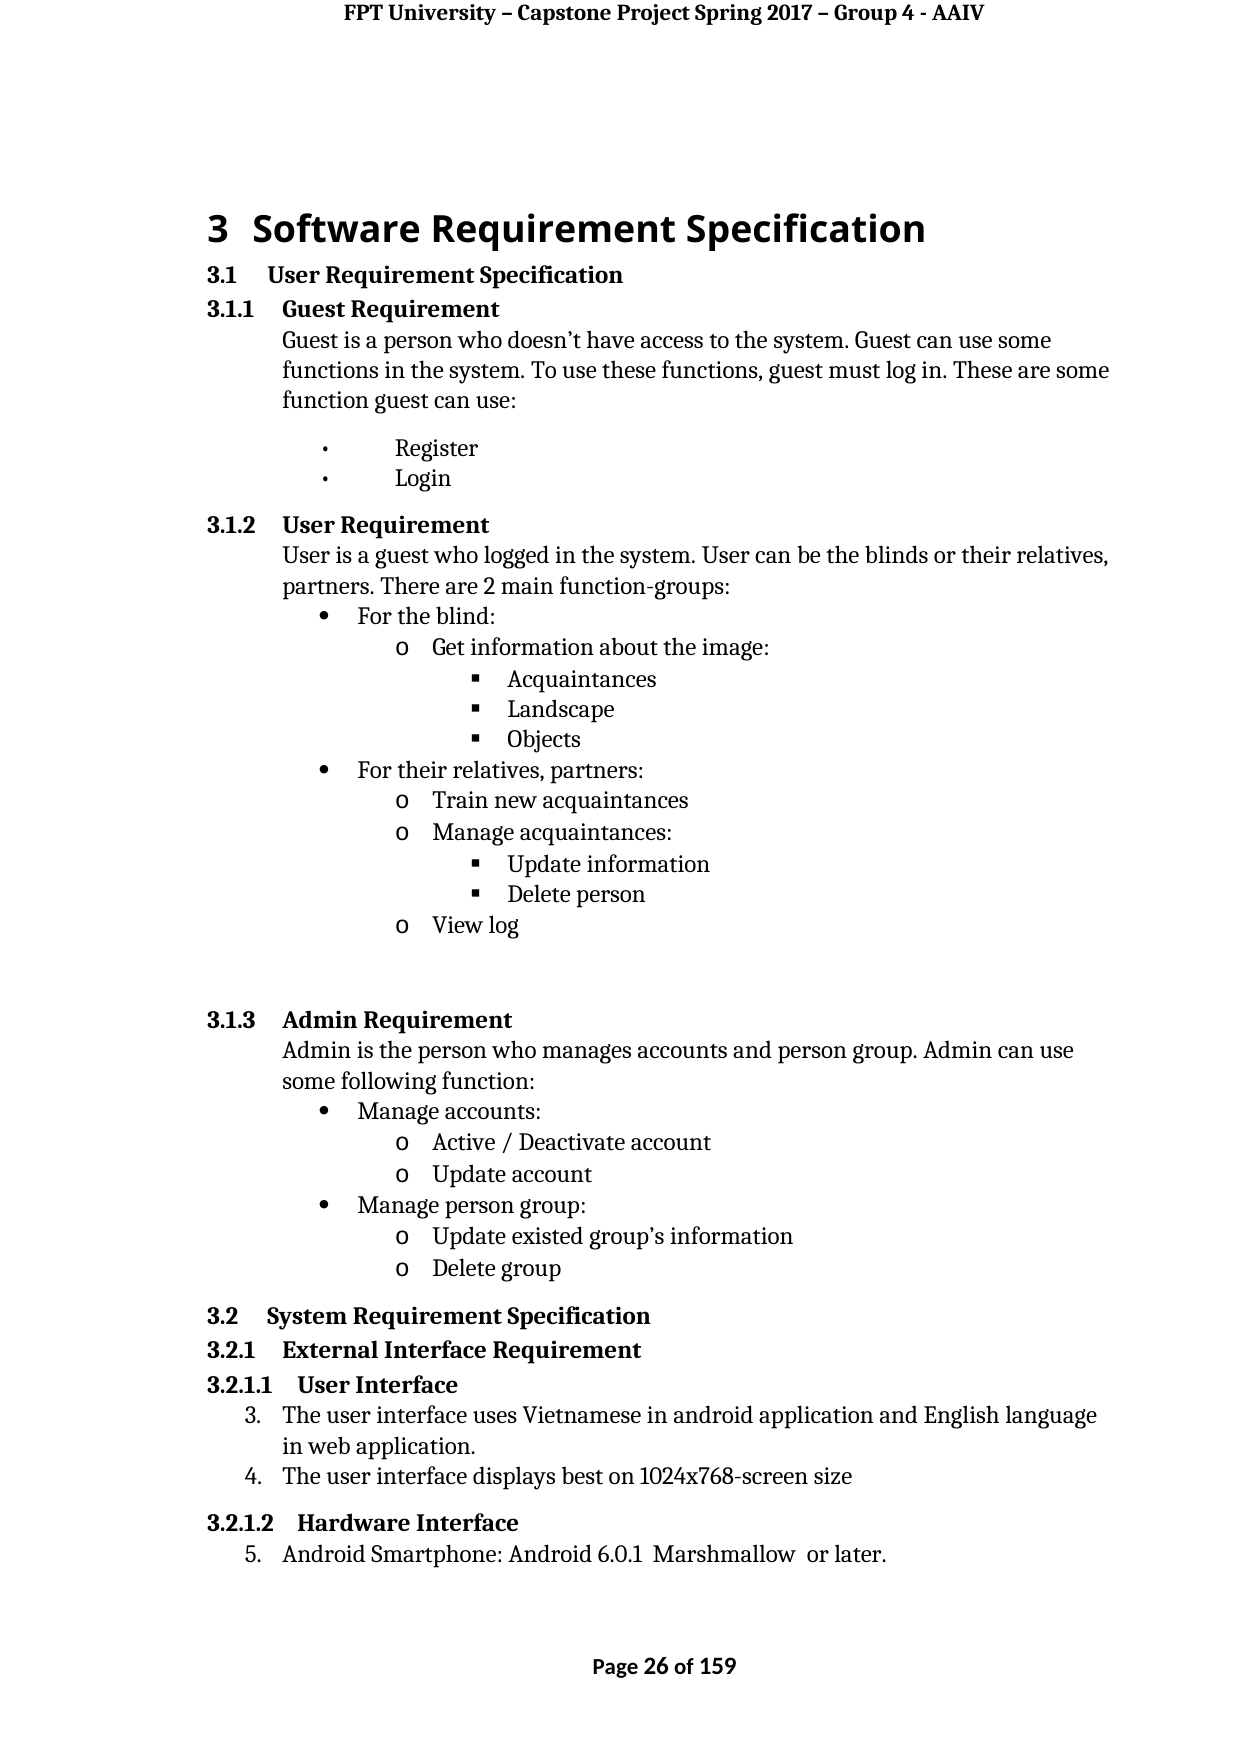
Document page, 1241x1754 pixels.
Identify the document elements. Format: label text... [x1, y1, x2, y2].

subtitle Admin Requirement [207, 1006, 1122, 1035]
subtitle Hardware Interface [207, 1509, 1122, 1538]
list Train new acquaintances [394, 786, 1122, 816]
list For their relatives, partners: [319, 756, 1122, 784]
list Landscape [469, 695, 1122, 724]
text Guest is a person who doesn’t have access to the system. Guest can use some functions in the system. To use these functions, guest must log in. These are some function guest can use: [282, 326, 1122, 415]
subtitle Software Requirement Specification [207, 202, 1122, 253]
subtitle External Interface Requirement [207, 1336, 1122, 1365]
list Update existed group’s information [394, 1222, 1122, 1252]
list Admin is the person who manages accounts and person group. Admin can use some following function: [282, 1036, 1122, 1096]
list Manage accounts: [319, 1097, 1122, 1126]
subtitle User Requirement [207, 511, 1122, 540]
list View log [394, 911, 1122, 941]
list User is a guest who logged in the system. User can be the blinds or their relatives, partners. There are 2 main function-groups: [282, 541, 1122, 601]
list Login [319, 464, 1122, 493]
list Delete group [394, 1253, 1122, 1283]
list For the blind: [319, 602, 1122, 631]
list Android Smartphone: Android 6.0.1 Marshmallow or later. [244, 1540, 1122, 1568]
list Manage person group: [319, 1191, 1122, 1220]
subtitle Guest Requirement [207, 295, 1122, 324]
subtitle System Requirement Specification [207, 1302, 1122, 1331]
list Manage acquaintances: [394, 818, 1122, 848]
list The user interface displays best on 1024x768-screen size [244, 1462, 1122, 1491]
list The user interface uses Vietnamese in android application and English language in web application. [244, 1401, 1122, 1461]
list Register [319, 433, 1122, 462]
list Delete person [469, 880, 1122, 909]
list Get information about the image: [394, 633, 1122, 663]
list Objects [469, 725, 1122, 754]
list Acquaintances [469, 664, 1122, 693]
list Active / Deactivate account [394, 1128, 1122, 1158]
subtitle User Requirement Specification [207, 261, 1122, 289]
list Update information [469, 850, 1122, 878]
subtitle User Interface [207, 1371, 1122, 1400]
list Update account [394, 1159, 1122, 1189]
